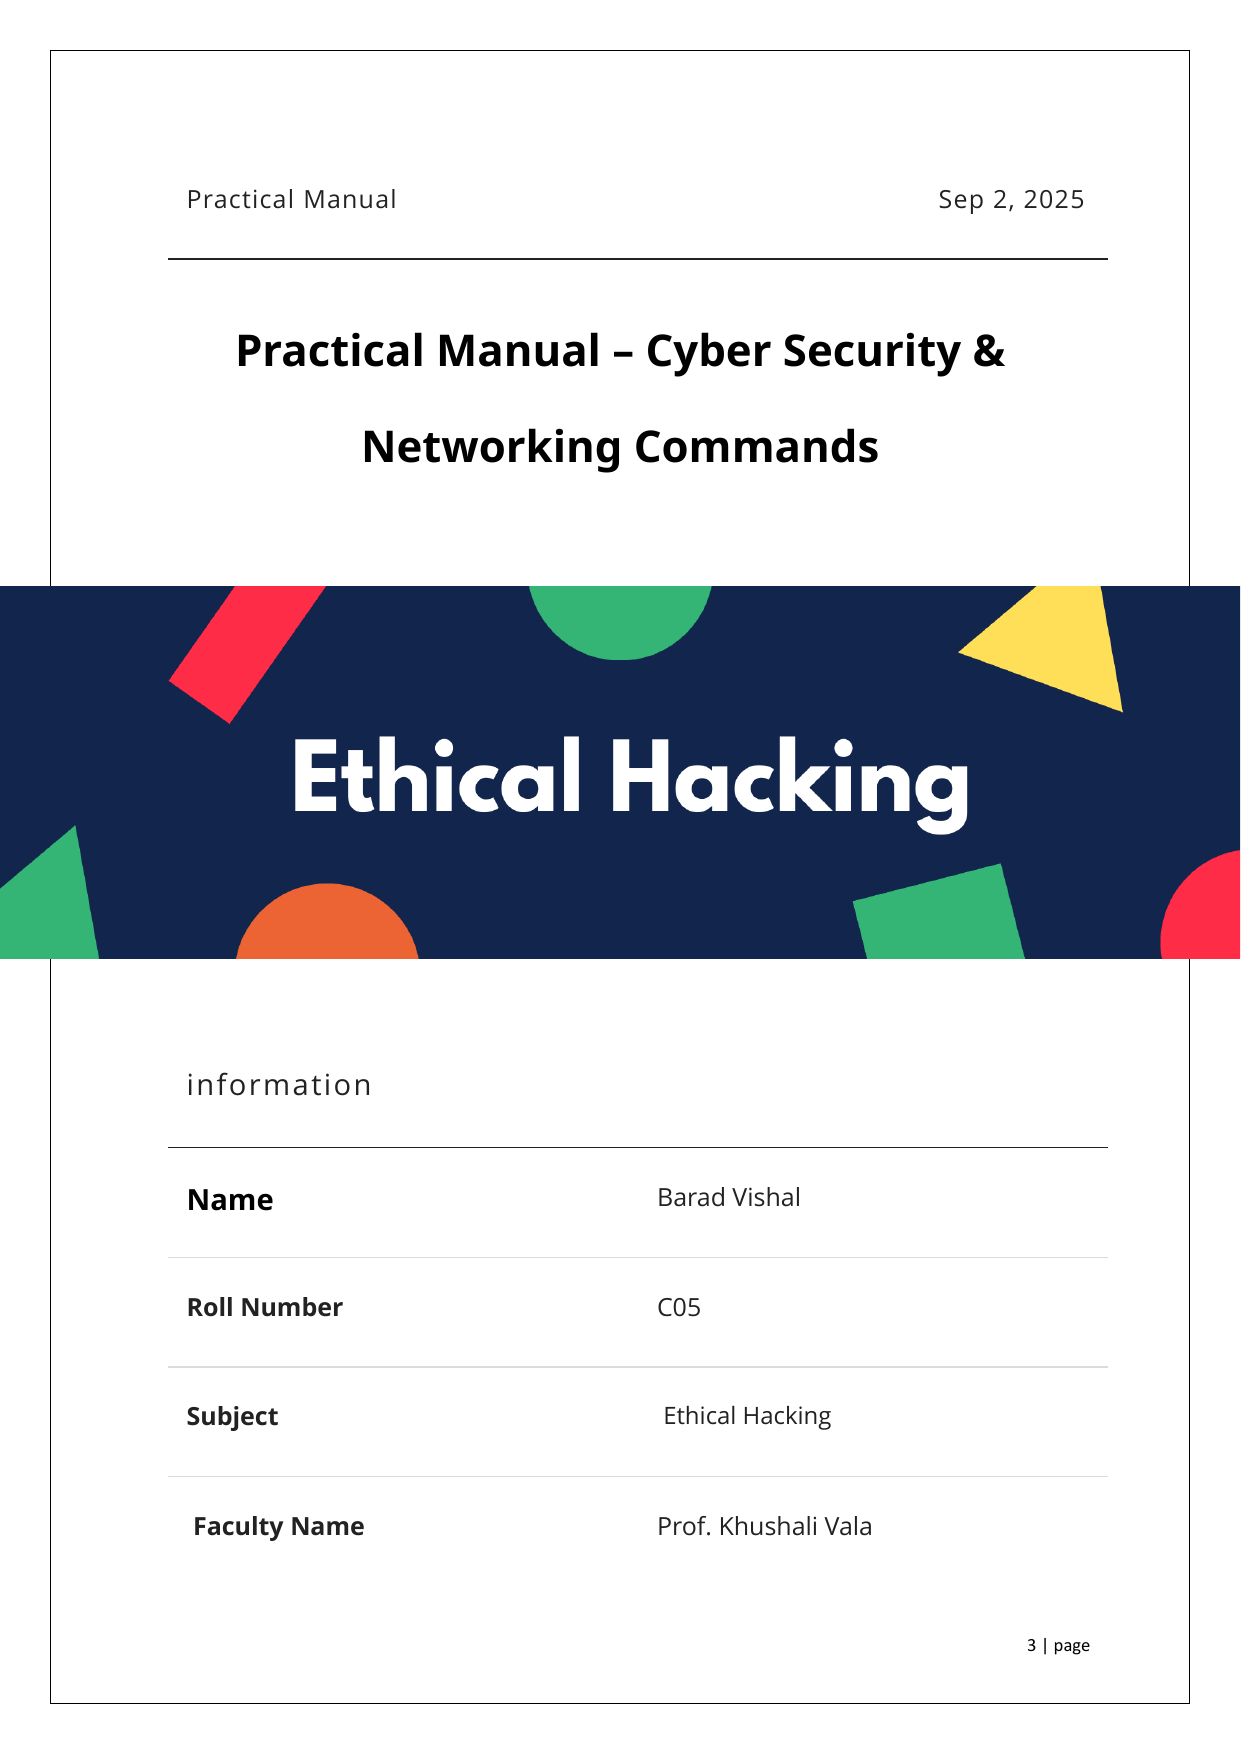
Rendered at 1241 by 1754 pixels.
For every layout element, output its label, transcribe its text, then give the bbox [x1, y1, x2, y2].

table_cell Subject [168, 1368, 638, 1476]
table_cell Faculty Name [168, 1477, 638, 1585]
table_cell C05 [638, 1258, 1108, 1366]
text Practical Manual – Cyber Security & Networking Commands [150, 319, 1090, 476]
table_header Practical Manual [168, 150, 638, 258]
table_cell Prof. Khushali Vala [638, 1477, 1108, 1585]
table_cell Ethical Hacking [638, 1368, 1108, 1476]
table_cell Roll Number [168, 1258, 638, 1366]
table_cell Barad Vishal [638, 1148, 1108, 1256]
table_header Sep 2, 2025 [638, 150, 1108, 258]
picture [0, 586, 1241, 959]
table_cell Name [168, 1148, 638, 1256]
table_header information [168, 1033, 1108, 1147]
